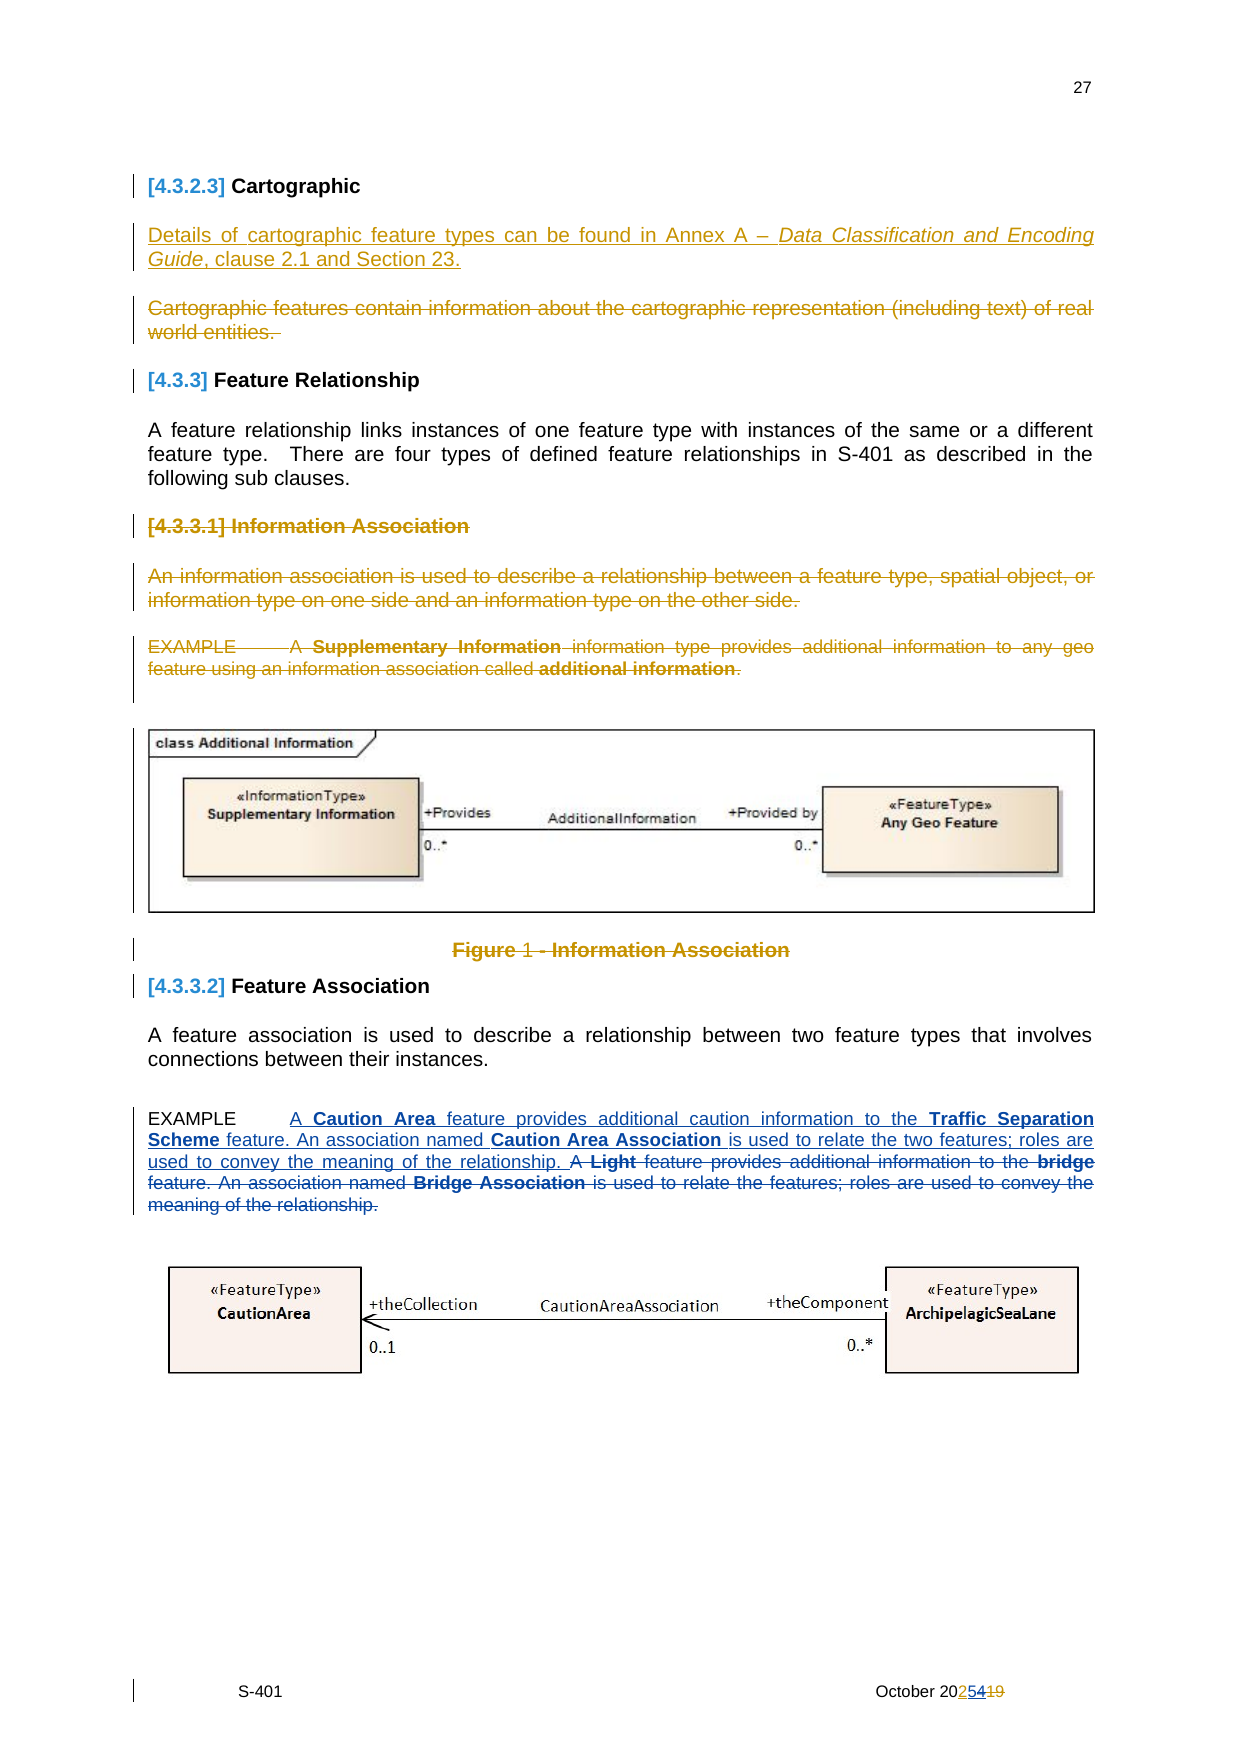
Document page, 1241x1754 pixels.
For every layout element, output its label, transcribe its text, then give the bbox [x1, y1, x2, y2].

text EXAMPLE [148, 1149, 1094, 1184]
subtitle Cartographic [148, 174, 1094, 198]
subtitle Feature Relationship [148, 369, 1094, 393]
picture [151, 1249, 1096, 1391]
text EXAMPLE [148, 1185, 1094, 1215]
text A feature relationship links instances of one feature type with instances of the same or a different feature type. There are four types of defined feature relationships in S-401 as described in the following sub clauses. [148, 418, 1094, 489]
text EXAMPLE [148, 1107, 1094, 1148]
subtitle Feature Association [148, 974, 1094, 998]
text A feature association is used to describe a relationship between two feature types that involves connections between their instances. [148, 1023, 1094, 1071]
picture [147, 728, 1095, 913]
